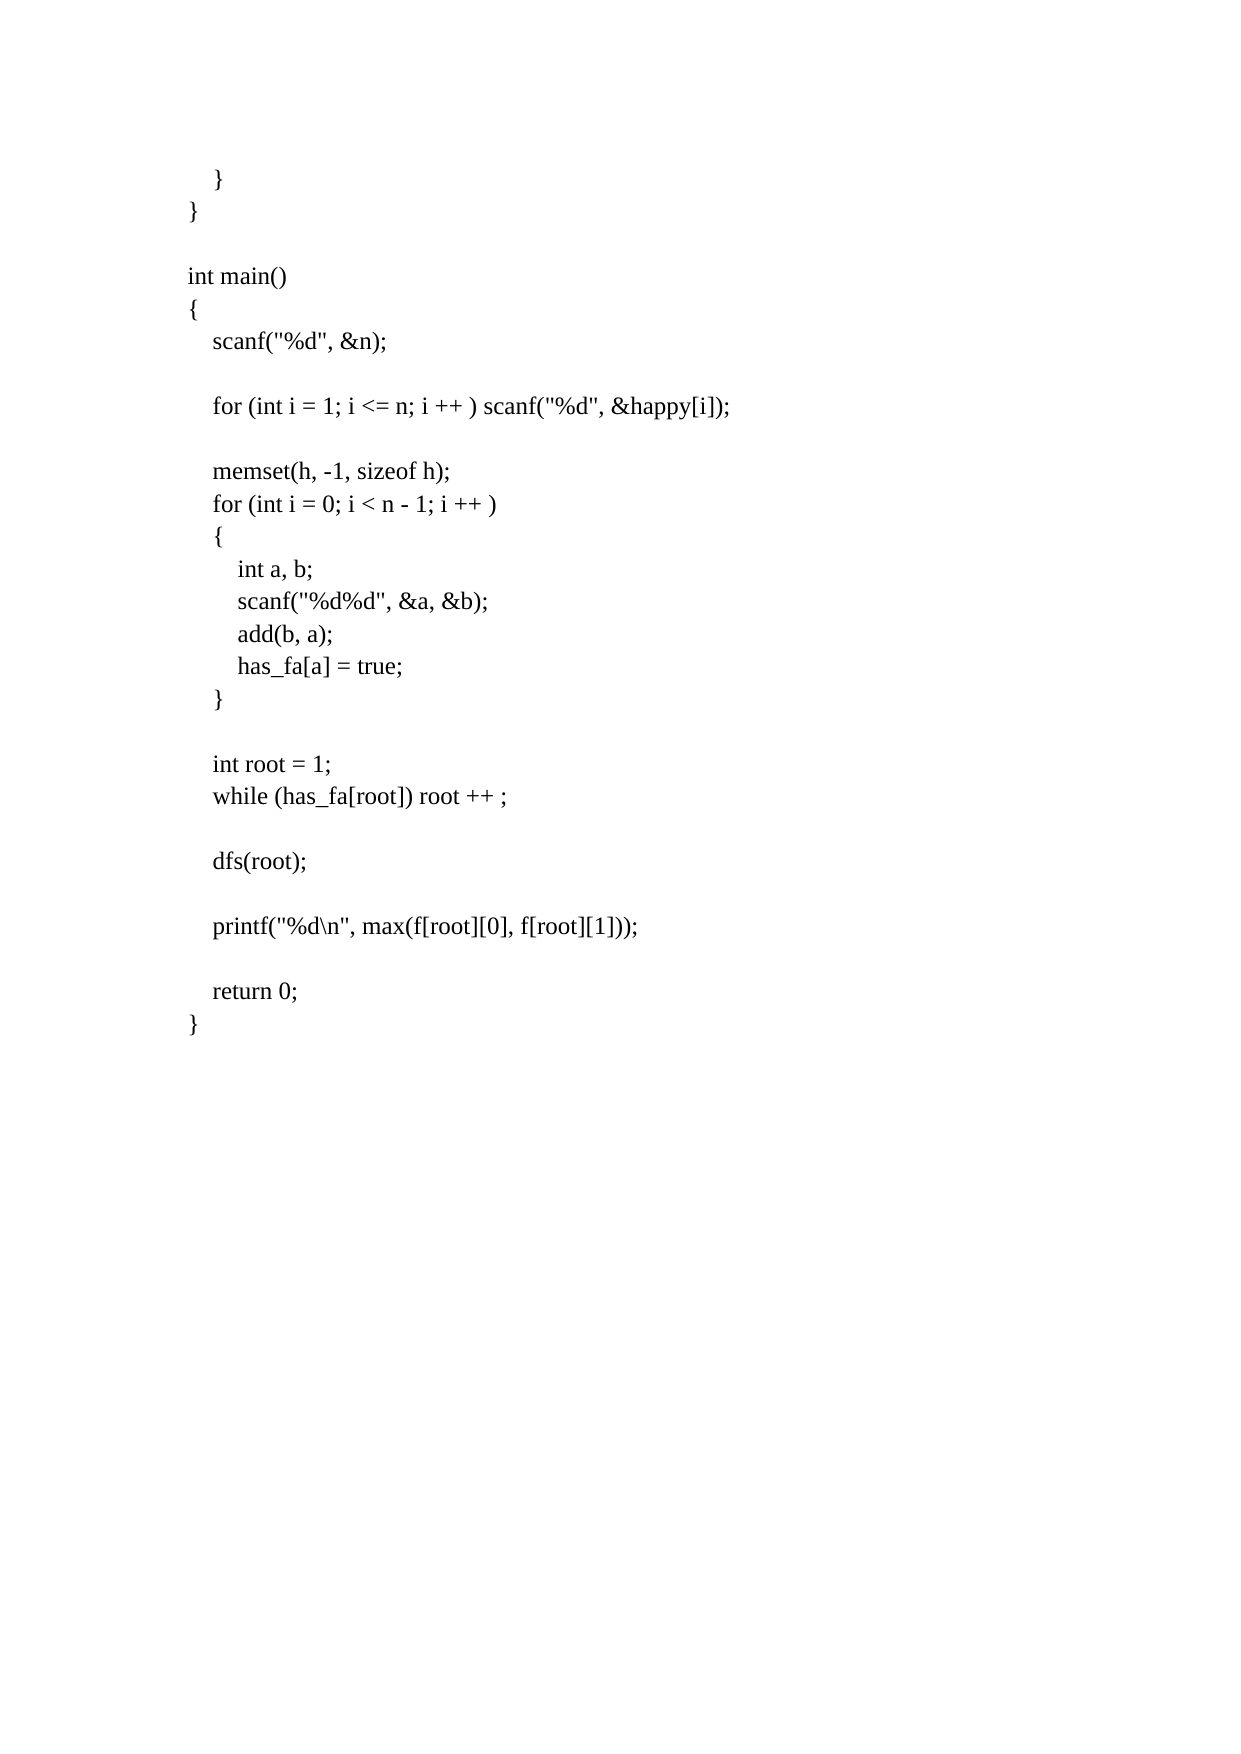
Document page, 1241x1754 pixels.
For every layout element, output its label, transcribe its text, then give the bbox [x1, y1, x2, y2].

text while (has_fa[root]) root ++ ; [187, 779, 1053, 812]
text add(b, a); [187, 617, 1053, 649]
text for (int i = 0; i < n - 1; i ++ ) [187, 487, 1053, 519]
text { [187, 292, 1053, 324]
text } [187, 162, 1053, 194]
text } [187, 682, 1053, 714]
text dfs(root); [187, 844, 1053, 877]
text has_fa[a] = true; [187, 649, 1053, 682]
text scanf("%d%d", &a, &b); [187, 584, 1053, 617]
text for (int i = 1; i <= n; i ++ ) scanf("%d", &happy[i]); [187, 389, 1053, 422]
text } [187, 194, 1053, 227]
text int a, b; [187, 552, 1053, 584]
text scanf("%d", &n); [187, 324, 1053, 357]
text int main() [187, 259, 1053, 292]
text printf("%d\n", max(f[root][0], f[root][1])); [187, 909, 1053, 942]
text int root = 1; [187, 747, 1053, 779]
text } [187, 1007, 1053, 1039]
text memset(h, -1, sizeof h); [187, 454, 1053, 487]
text { [187, 519, 1053, 552]
text return 0; [187, 974, 1053, 1007]
